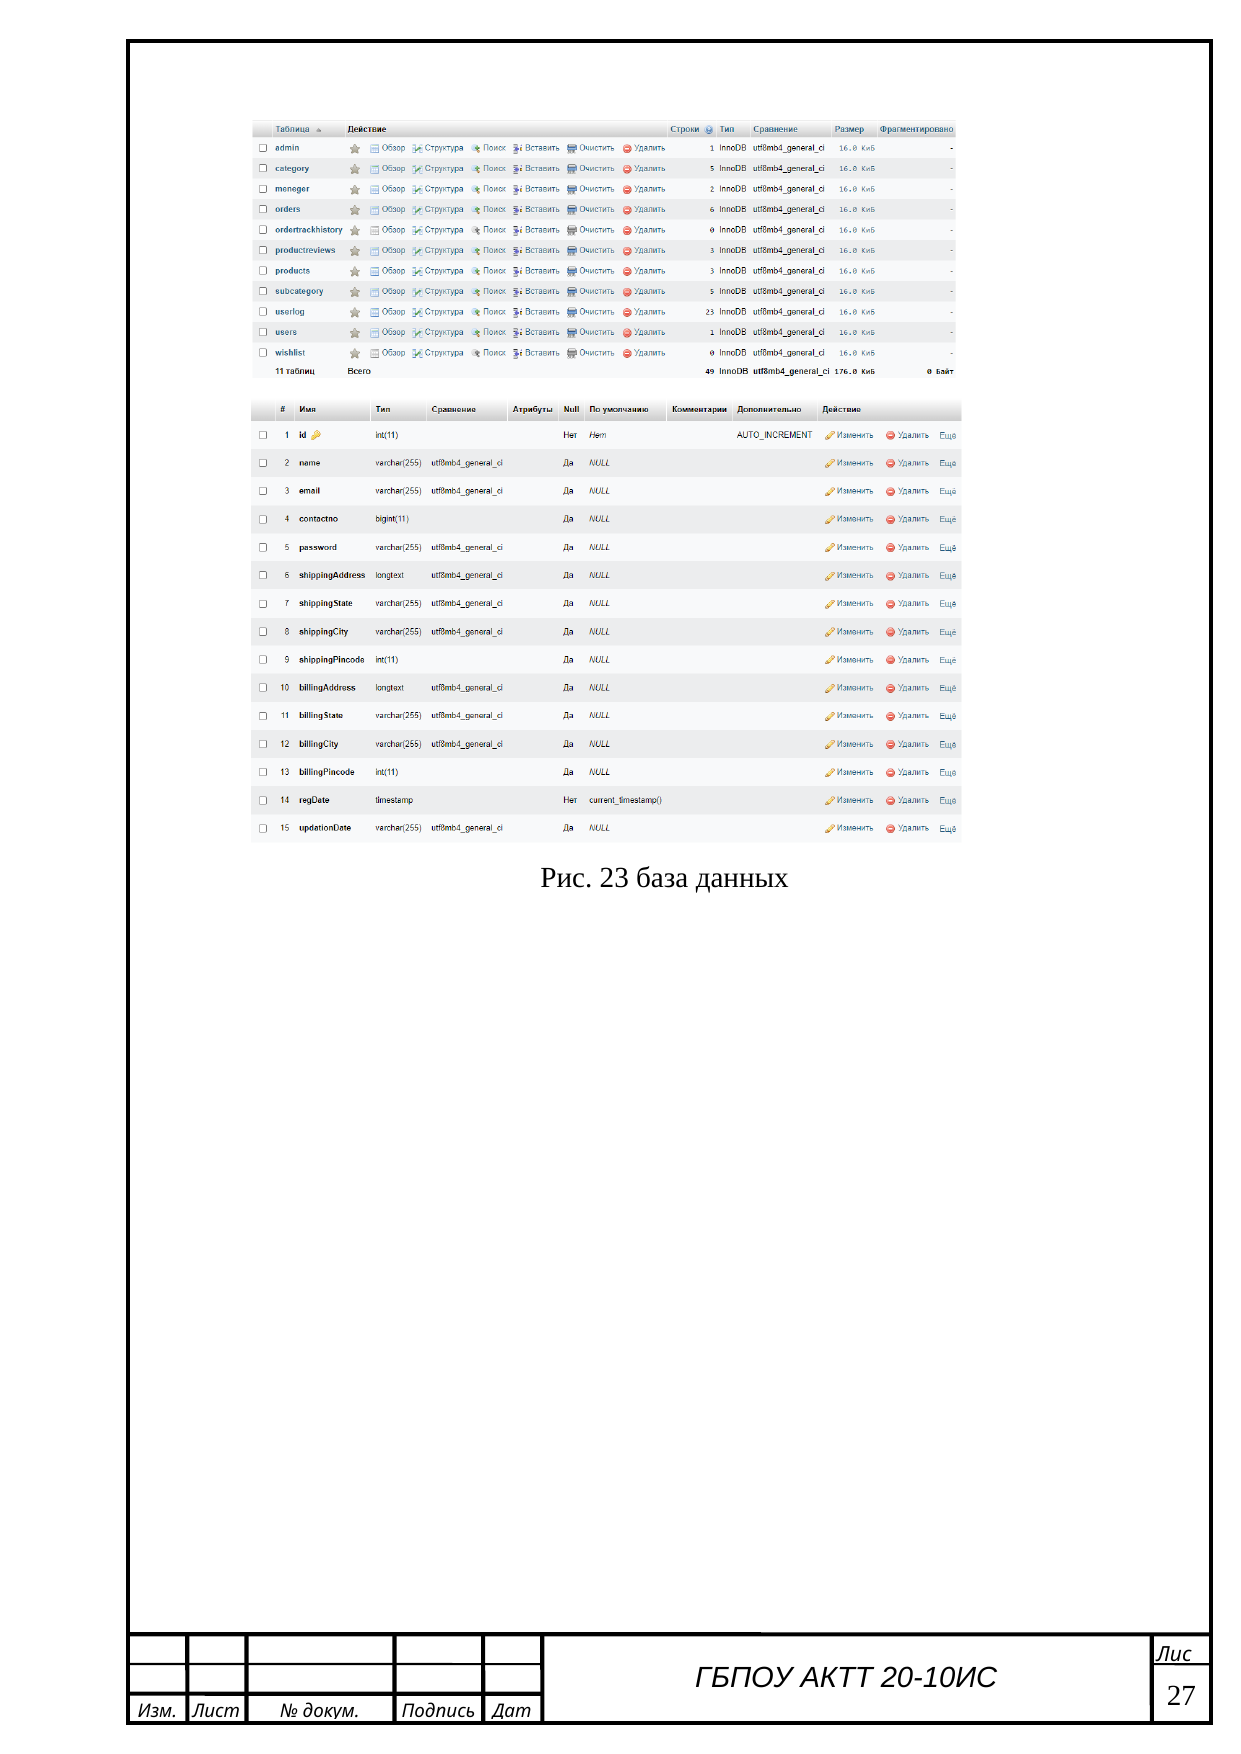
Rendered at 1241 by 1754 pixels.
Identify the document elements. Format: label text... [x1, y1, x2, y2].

text Рис. 23 база данных [177, 860, 1152, 894]
picture [251, 118, 956, 378]
picture [251, 394, 1084, 844]
